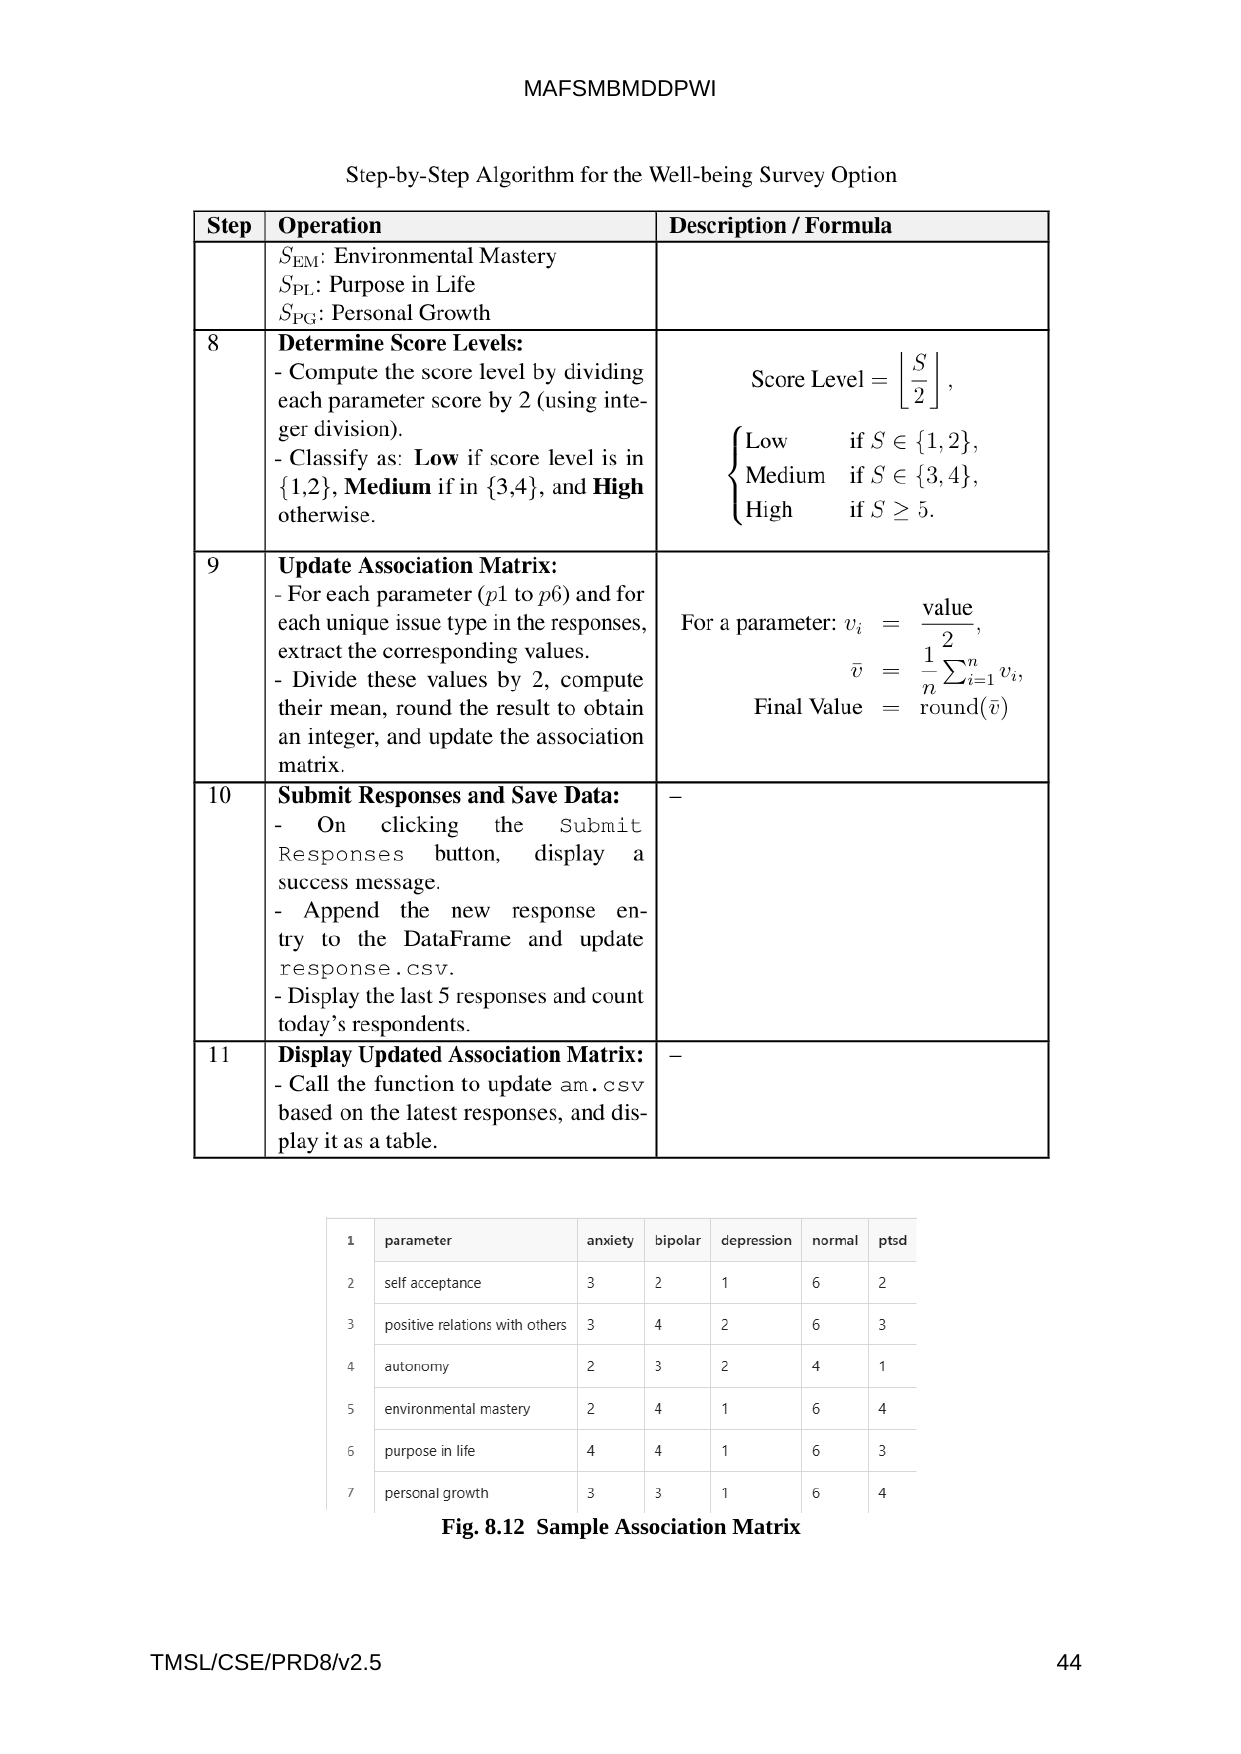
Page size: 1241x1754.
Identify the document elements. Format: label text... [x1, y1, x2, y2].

table_header Fig. 8.12 Sample Association Matrix [152, 1208, 1091, 1550]
picture [325, 1217, 917, 1513]
picture [188, 162, 1055, 1163]
table_header [152, 152, 1091, 1173]
